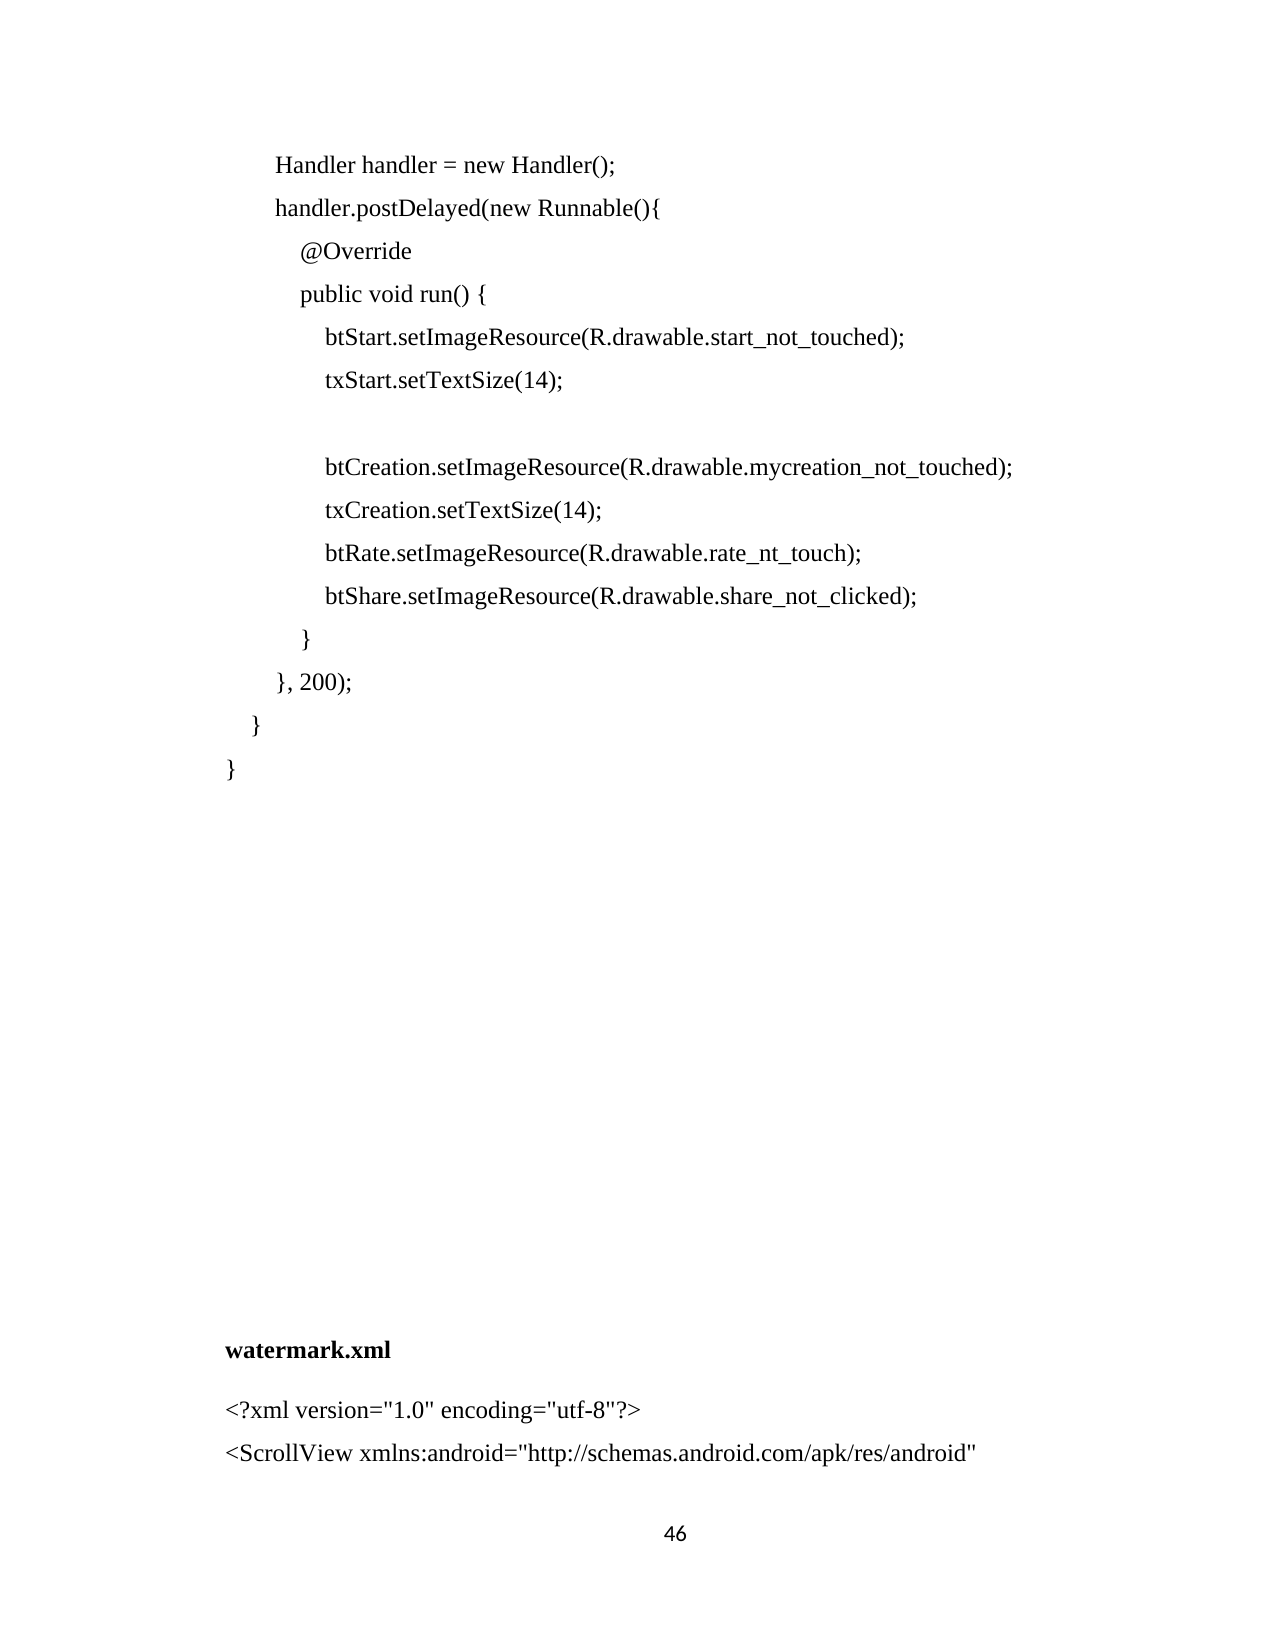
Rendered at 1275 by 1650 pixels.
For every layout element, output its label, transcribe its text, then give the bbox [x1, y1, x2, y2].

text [225, 150, 1125, 782]
text watermark.xml [225, 1335, 1125, 1364]
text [225, 1395, 1125, 1467]
